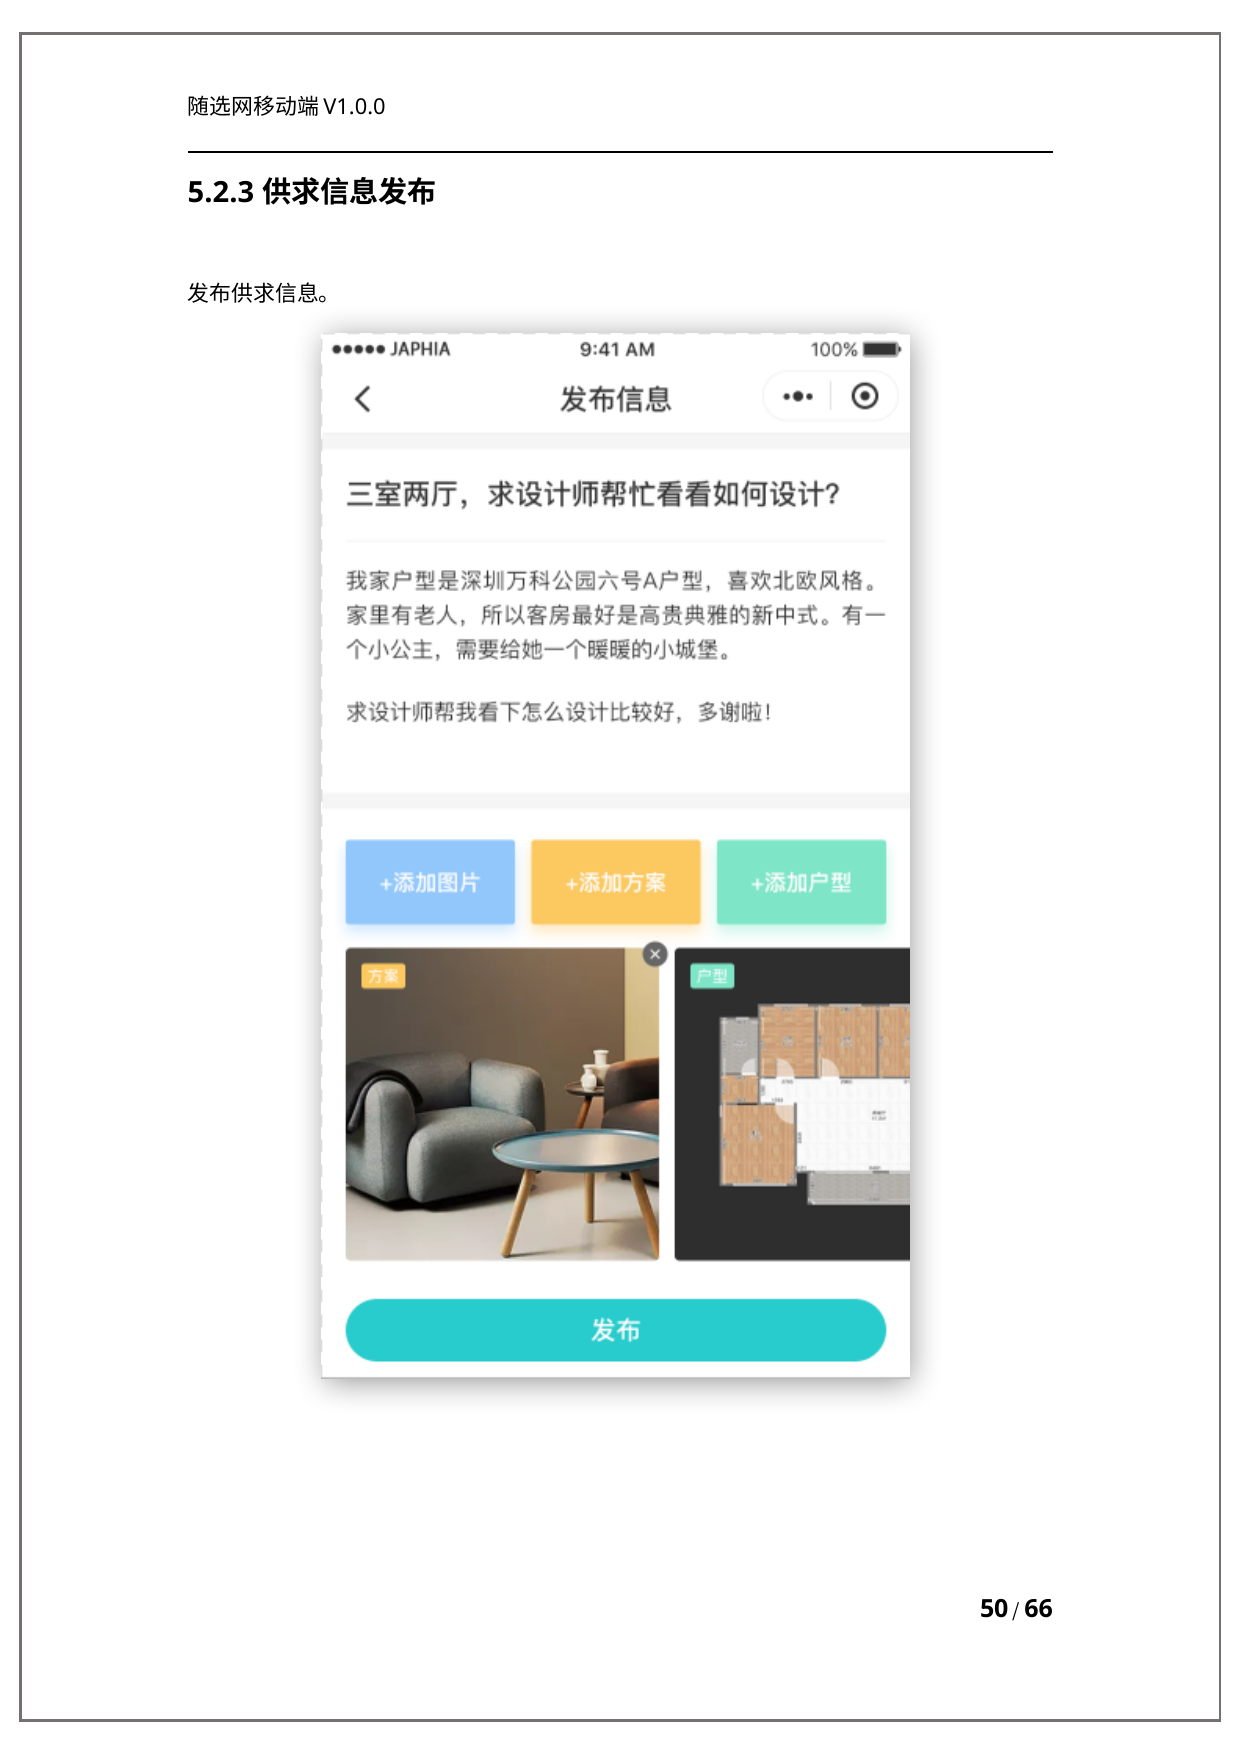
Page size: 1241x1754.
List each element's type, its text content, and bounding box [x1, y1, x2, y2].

text 发布供求信息。 [187, 276, 1053, 308]
picture [321, 333, 910, 1379]
subtitle 5.2.3 供求信息发布 [187, 157, 1053, 222]
